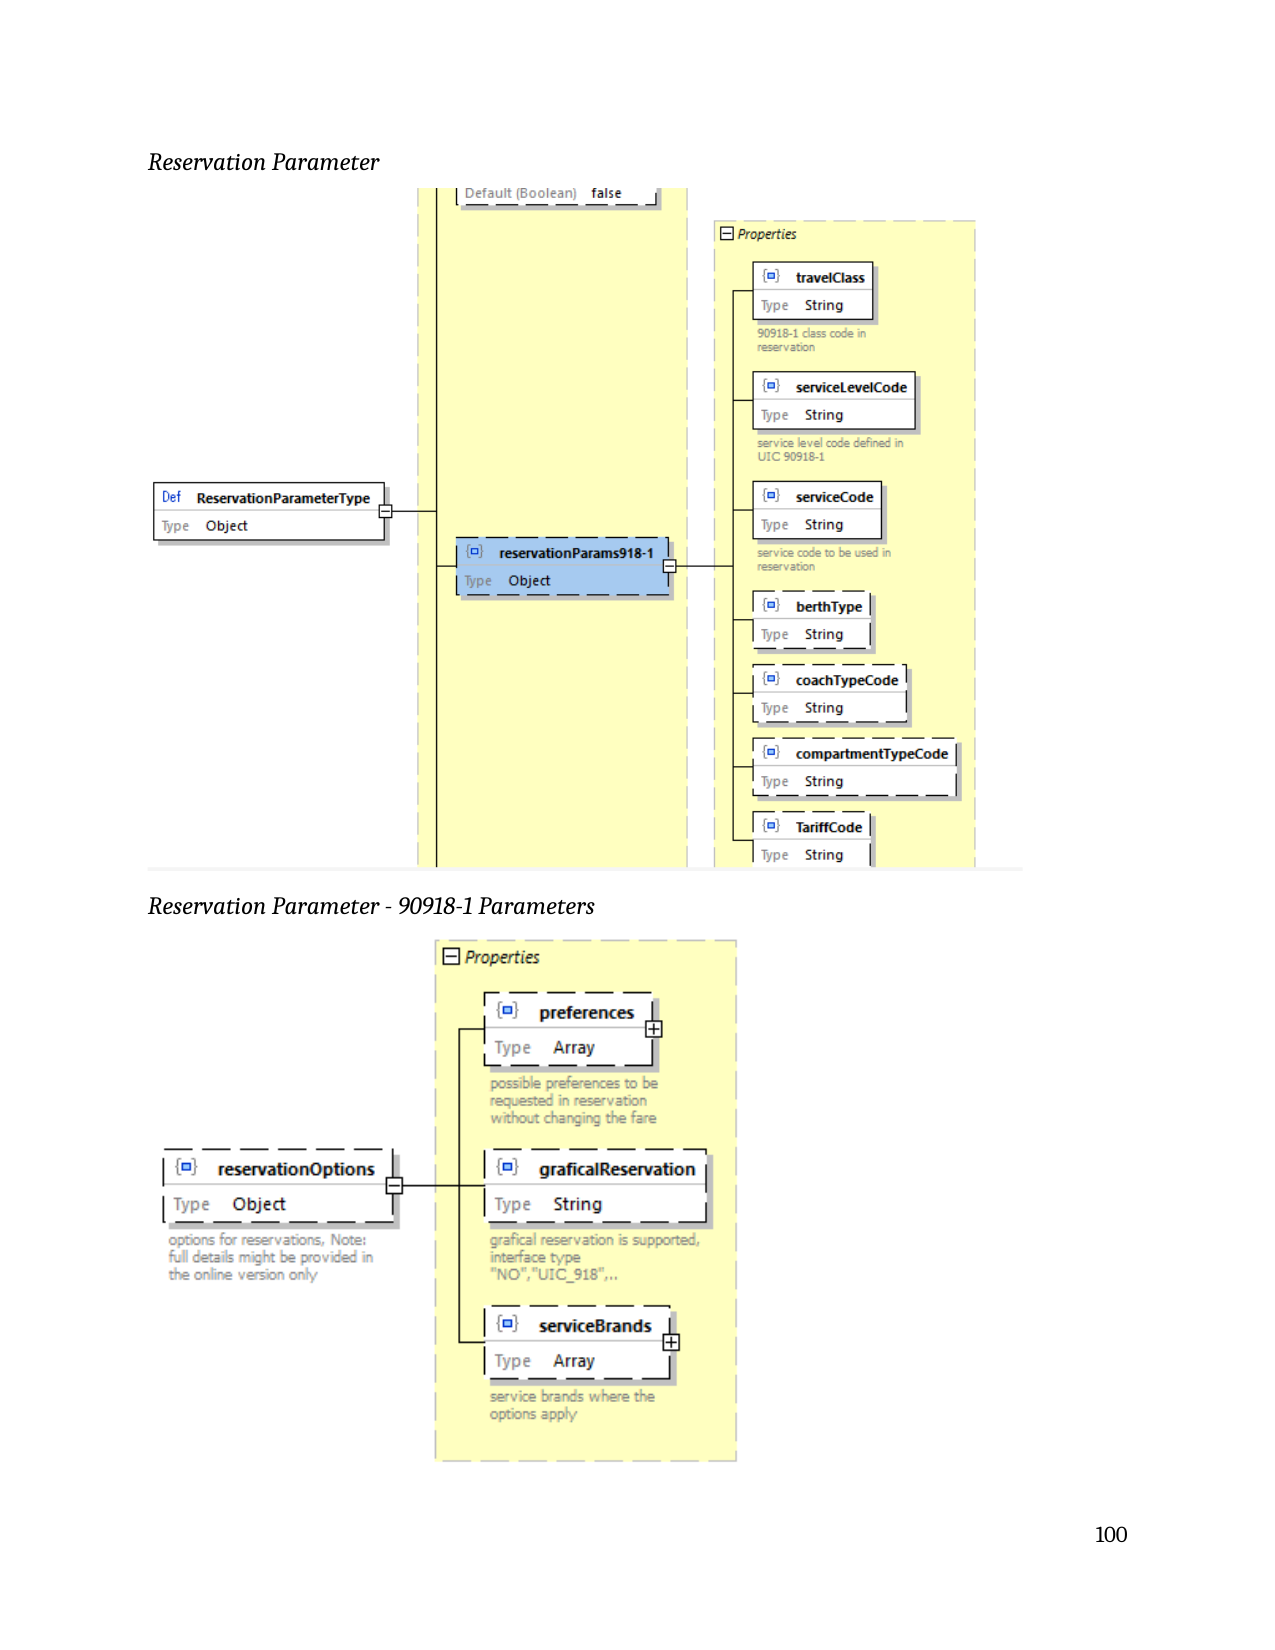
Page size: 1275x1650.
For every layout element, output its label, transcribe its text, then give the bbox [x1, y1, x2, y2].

text Reservation Parameter [148, 148, 1127, 176]
picture [147, 188, 1023, 871]
text Reservation Parameter - 90918-1 Parameters [148, 892, 1127, 921]
picture [147, 933, 753, 1470]
